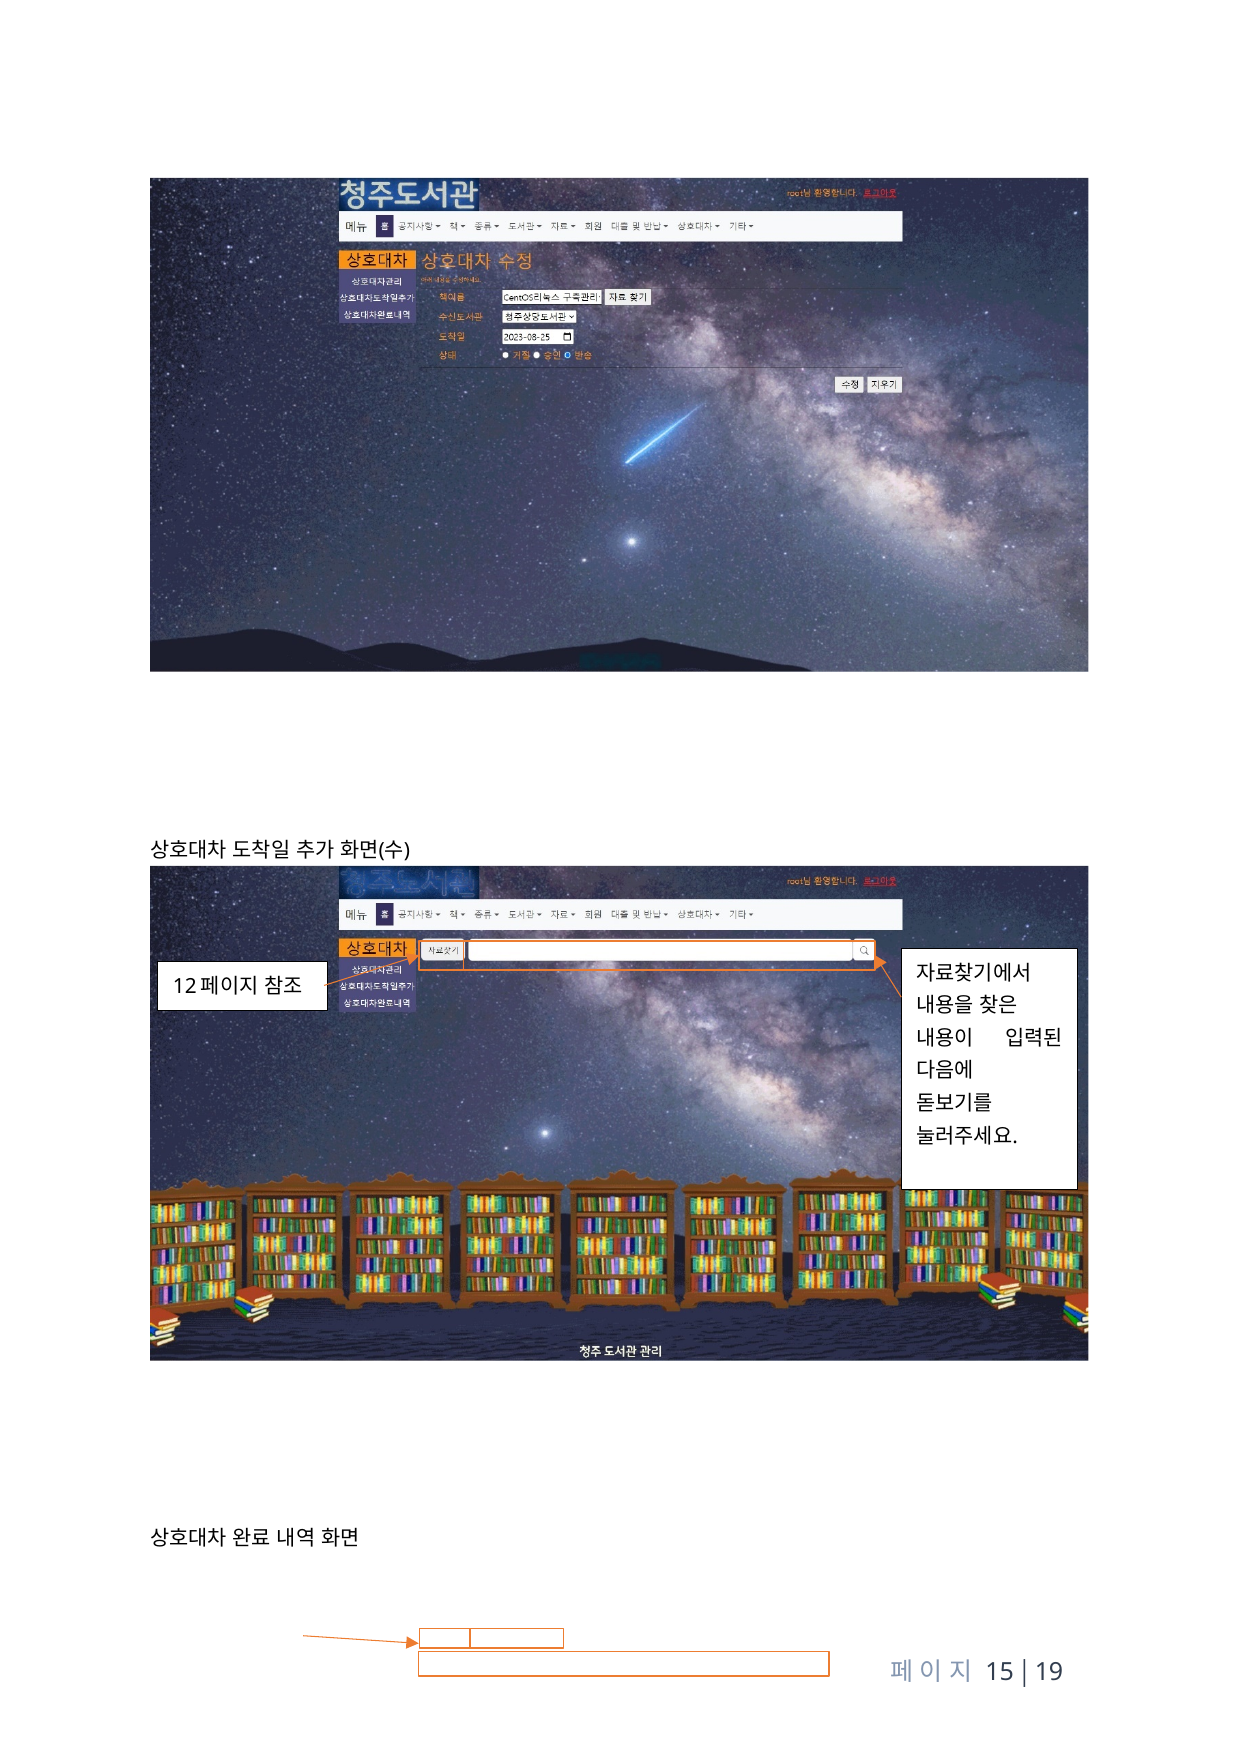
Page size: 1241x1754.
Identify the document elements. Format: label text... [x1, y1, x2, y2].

picture [150, 177, 1089, 672]
text 상호대차 완료 내역 화면 [150, 1521, 1090, 1551]
picture [150, 865, 1089, 1361]
